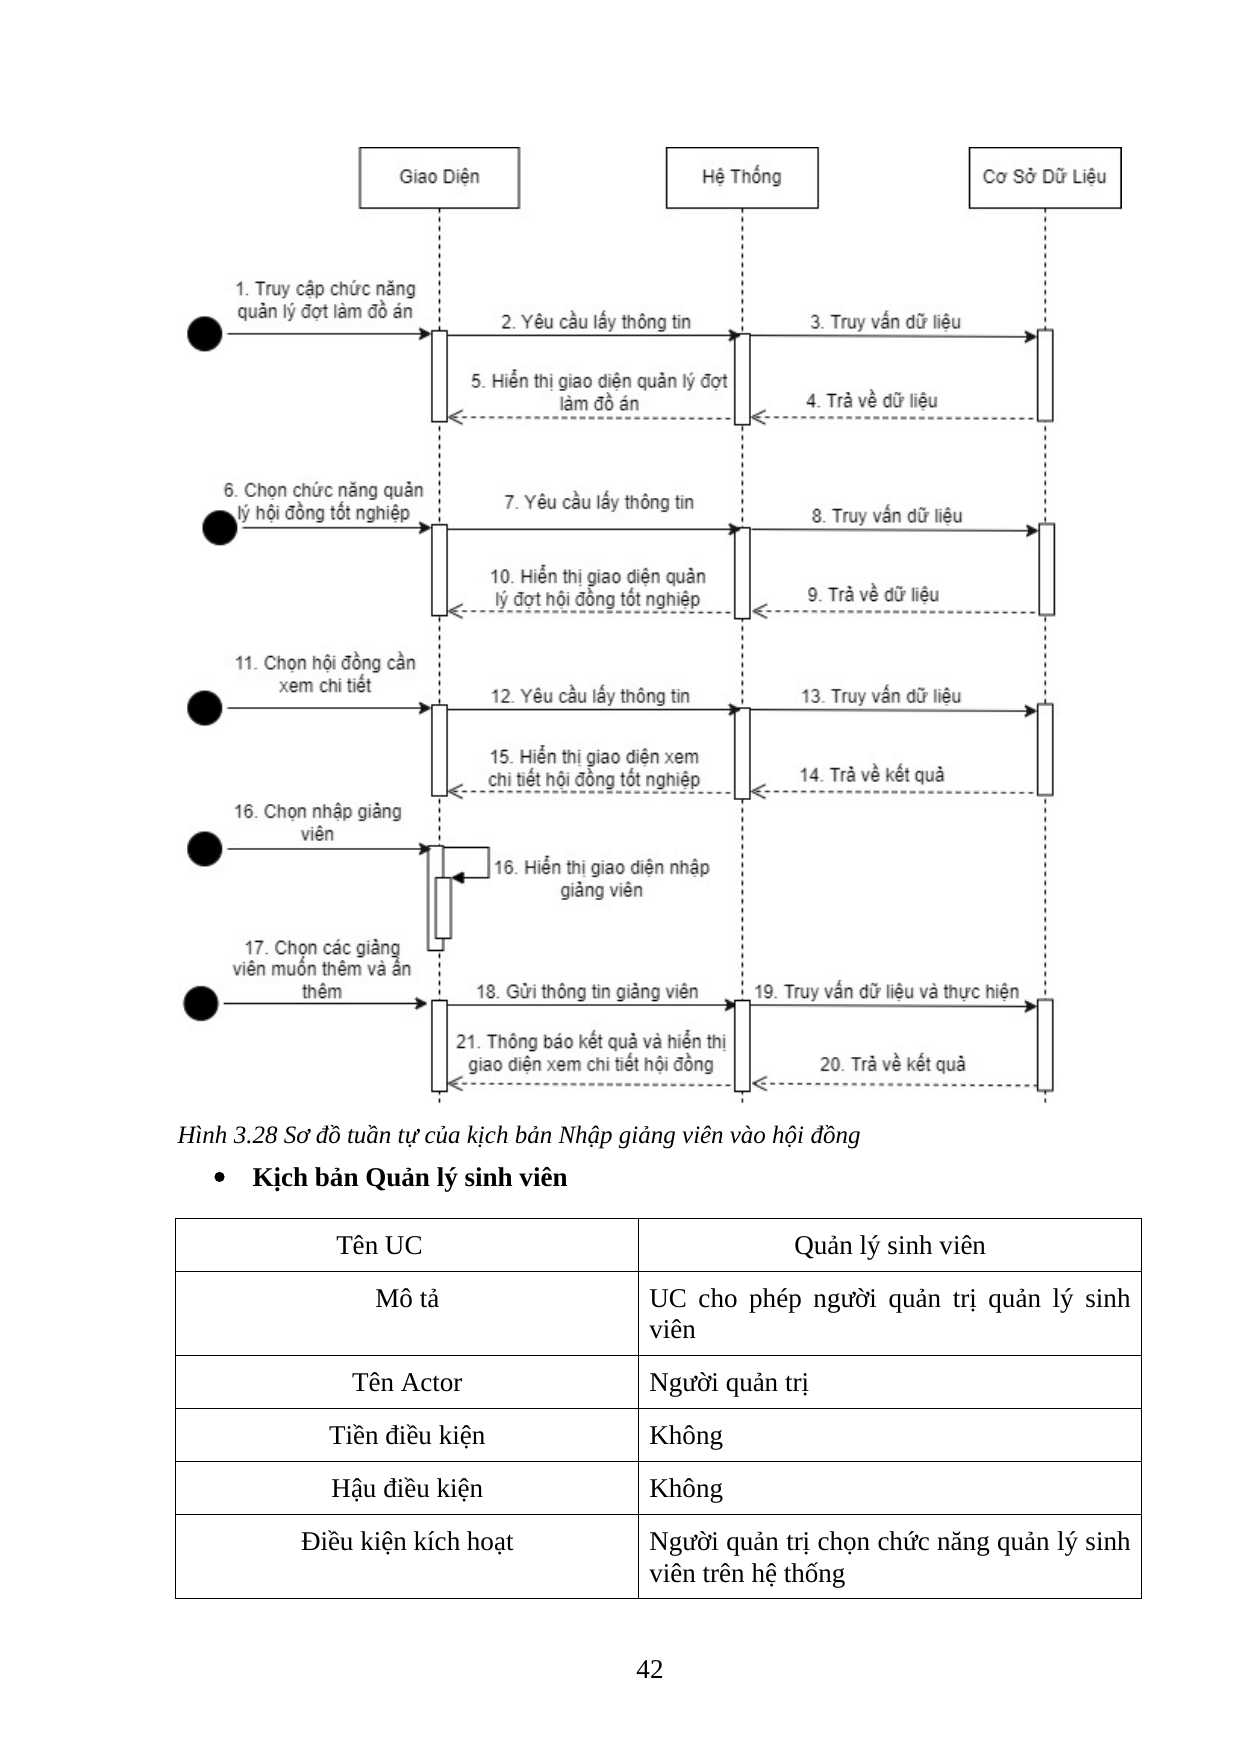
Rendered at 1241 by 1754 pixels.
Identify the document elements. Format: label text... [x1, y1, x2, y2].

table_cell Tên Actor [176, 1356, 638, 1408]
table_cell Người quản trị chọn chức năng quản lý sinh viên trên hệ thống [639, 1515, 1141, 1598]
table_cell Không [639, 1409, 1141, 1461]
picture [177, 147, 1122, 1103]
table_cell Điều kiện kích hoạt [176, 1515, 638, 1598]
table_cell Người quản trị [639, 1356, 1141, 1408]
table_cell Không [639, 1462, 1141, 1514]
table_cell Mô tả [176, 1272, 638, 1355]
table_header Tên UC [176, 1219, 638, 1271]
list Kịch bản Quản lý sinh viên [215, 1161, 1122, 1192]
table_cell Tiền điều kiện [176, 1409, 638, 1461]
table_cell UC cho phép người quản trị quản lý sinh viên [639, 1272, 1141, 1355]
table_cell Hậu điều kiện [176, 1462, 638, 1514]
table_header Quản lý sinh viên [639, 1219, 1141, 1271]
